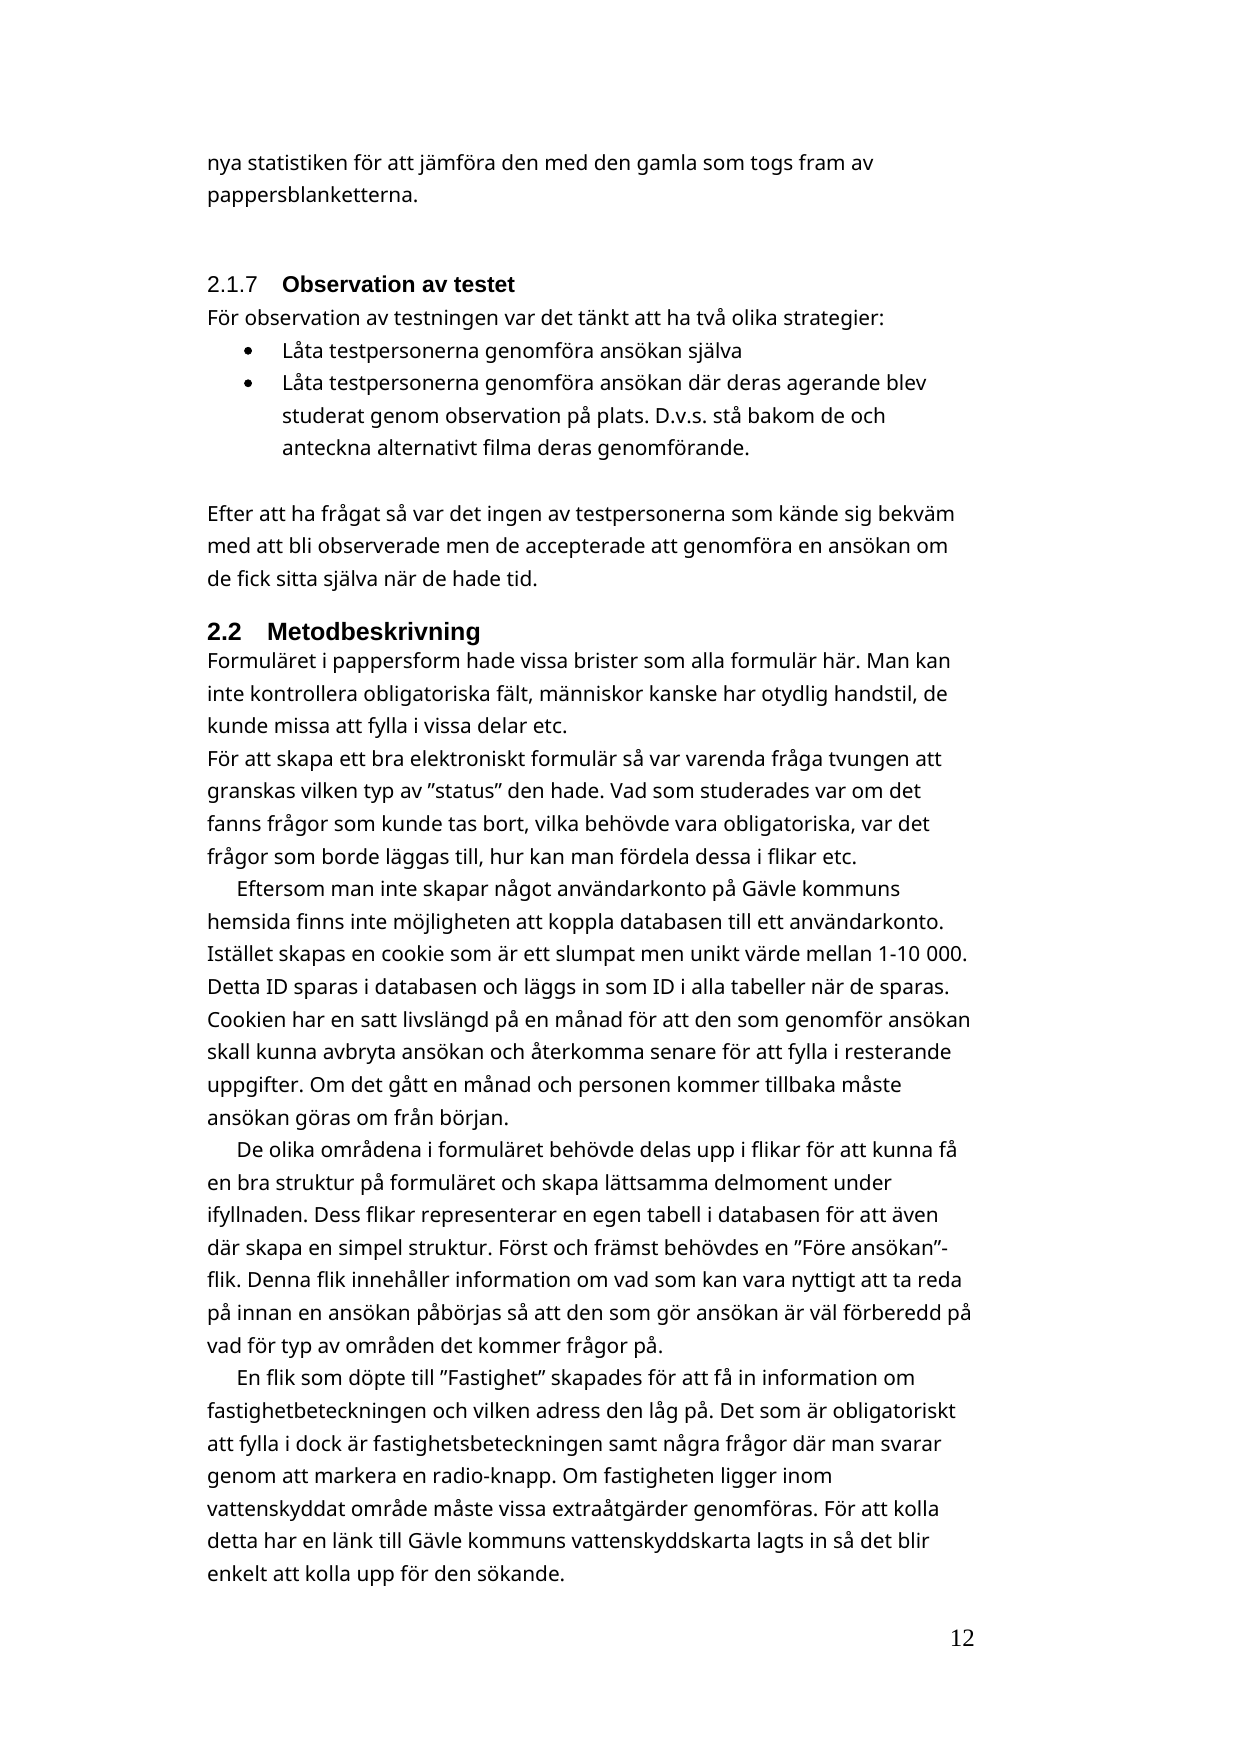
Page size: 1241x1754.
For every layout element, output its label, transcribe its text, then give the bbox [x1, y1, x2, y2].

list Låta testpersonerna genomföra ansökan där deras agerande blev studerat genom observation på plats. D.v.s. stå bakom de och anteckna alternativt filma deras genomförande. [244, 368, 974, 462]
text Formuläret i pappersform hade vissa brister som alla formulär här. Man kan inte kontrollera obligatoriska fält, människor kanske har otydlig handstil, de kunde missa att fylla i vissa delar etc. [207, 646, 974, 740]
text För att skapa ett bra elektroniskt formulär så var varenda fråga tvungen att granskas vilken typ av ”status” den hade. Vad som studerades var om det fanns frågor som kunde tas bort, vilka behövde vara obligatoriska, var det frågor som borde läggas till, hur kan man fördela dessa i flikar etc. [207, 744, 974, 870]
subtitle Metodbeskrivning [207, 617, 974, 646]
subtitle Observation av testet [207, 271, 974, 297]
text För observation av testningen var det tänkt att ha två olika strategier: [207, 303, 974, 332]
list Låta testpersonerna genomföra ansökan själva [244, 336, 974, 364]
text En flik som döpte till ”Fastighet” skapades för att få in information om fastighetbeteckningen och vilken adress den låg på. Det som är obligatoriskt att fylla i dock är fastighetsbeteckningen samt några frågor där man svarar genom att markera en radio-knapp. Om fastigheten ligger inom vattenskyddat område måste vissa extraåtgärder genomföras. För att kolla detta har en länk till Gävle kommuns vattenskyddskarta lagts in så det blir enkelt att kolla upp för den sökande. [207, 1363, 974, 1587]
text De olika områdena i formuläret behövde delas upp i flikar för att kunna få en bra struktur på formuläret och skapa lättsamma delmoment under ifyllnaden. Dess flikar representerar en egen tabell i databasen för att även där skapa en simpel struktur. Först och främst behövdes en ”Före ansökan”-flik. Denna flik innehåller information om vad som kan vara nyttigt att ta reda på innan en ansökan påbörjas så att den som gör ansökan är väl förberedd på vad för typ av områden det kommer frågor på. [207, 1135, 974, 1359]
text Eftersom man inte skapar något användarkonto på Gävle kommuns hemsida finns inte möjligheten att koppla databasen till ett användarkonto. Istället skapas en cookie som är ett slumpat men unikt värde mellan 1-10 000. Detta ID sparas i databasen och läggs in som ID i alla tabeller när de sparas. Cookien har en satt livslängd på en månad för att den som genomför ansökan skall kunna avbryta ansökan och återkomma senare för att fylla i resterande uppgifter. Om det gått en månad och personen kommer tillbaka måste ansökan göras om från början. [207, 874, 974, 1131]
text Efter att ha frågat så var det ingen av testpersonerna som kände sig bekväm med att bli observerade men de accepterade att genomföra en ansökan om de fick sitta själva när de hade tid. [207, 499, 974, 592]
